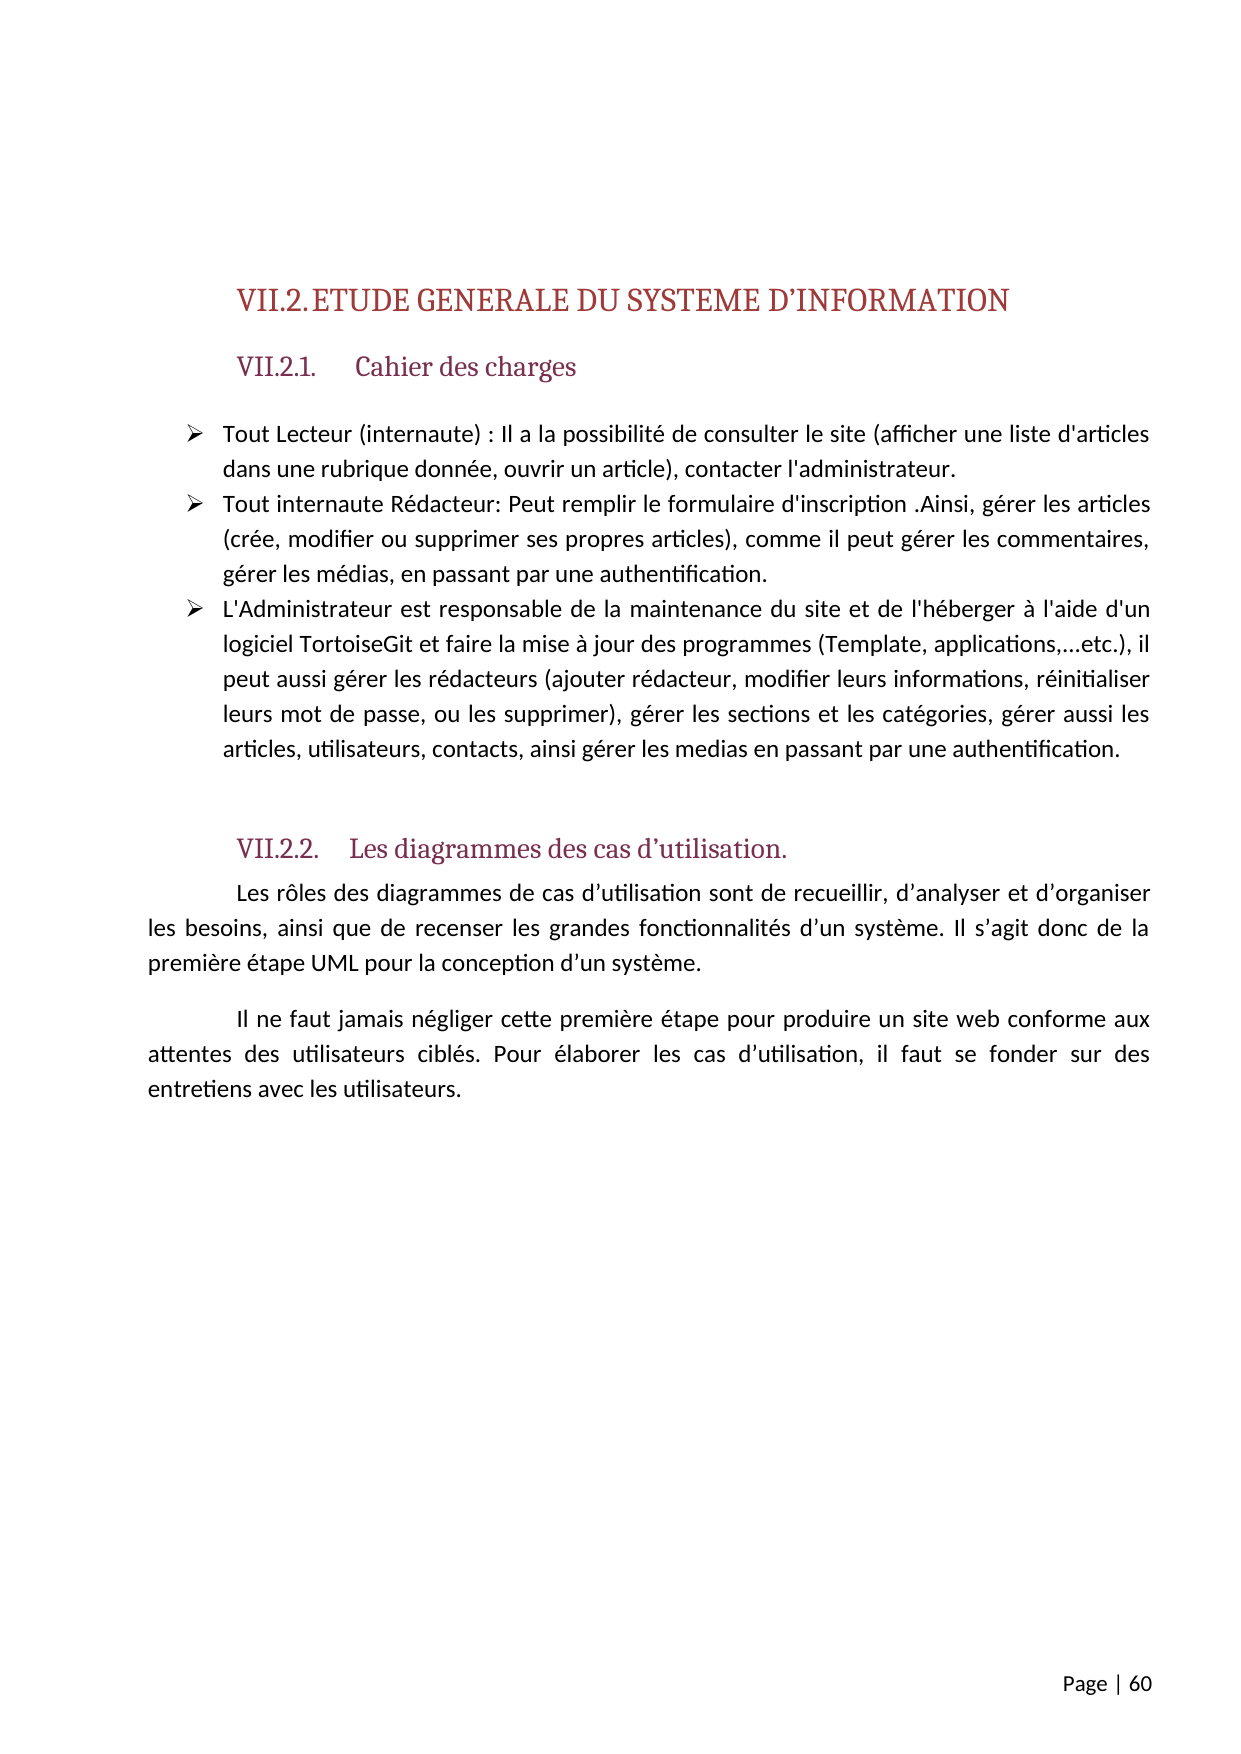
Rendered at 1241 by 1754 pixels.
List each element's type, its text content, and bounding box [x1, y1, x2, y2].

list Tout internaute Rédacteur: Peut remplir le formulaire d'inscription .Ainsi, gérer les articles (crée, modifier ou supprimer ses propres articles), comme il peut gérer les commentaires, gérer les médias, en passant par une authentification. [185, 488, 1152, 588]
subtitle ETUDE GENERALE DU SYSTEME D’INFORMATION [236, 281, 1152, 319]
list L'Administrateur est responsable de la maintenance du site et de l'héberger à l'aide d'un logiciel TortoiseGit et faire la mise à jour des programmes (Template, applications,...etc.), il peut aussi gérer les rédacteurs (ajouter rédacteur, modifier leurs informations, réinitialiser leurs mot de passe, ou les supprimer), gérer les sections et les catégories, gérer aussi les articles, utilisateurs, contacts, ainsi gérer les medias en passant par une authentification. [185, 593, 1152, 763]
list Tout Lecteur (internaute) : Il a la possibilité de consulter le site (afficher une liste d'articles dans une rubrique donnée, ouvrir un article), contacter l'administrateur. [185, 418, 1152, 483]
subtitle Cahier des charges [236, 350, 1152, 384]
text Il ne faut jamais négliger cette première étape pour produire un site web conforme aux attentes des utilisateurs ciblés. Pour élaborer les cas d’utilisation, il faut se fonder sur des entretiens avec les utilisateurs. [148, 1003, 1152, 1103]
text Les rôles des diagrammes de cas d’utilisation sont de recueillir, d’analyser et d’organiser les besoins, ainsi que de recenser les grandes fonctionnalités d’un système. Il s’agit donc de la première étape UML pour la conception d’un système. [148, 877, 1152, 977]
subtitle Les diagrammes des cas d’utilisation. [236, 832, 1152, 866]
